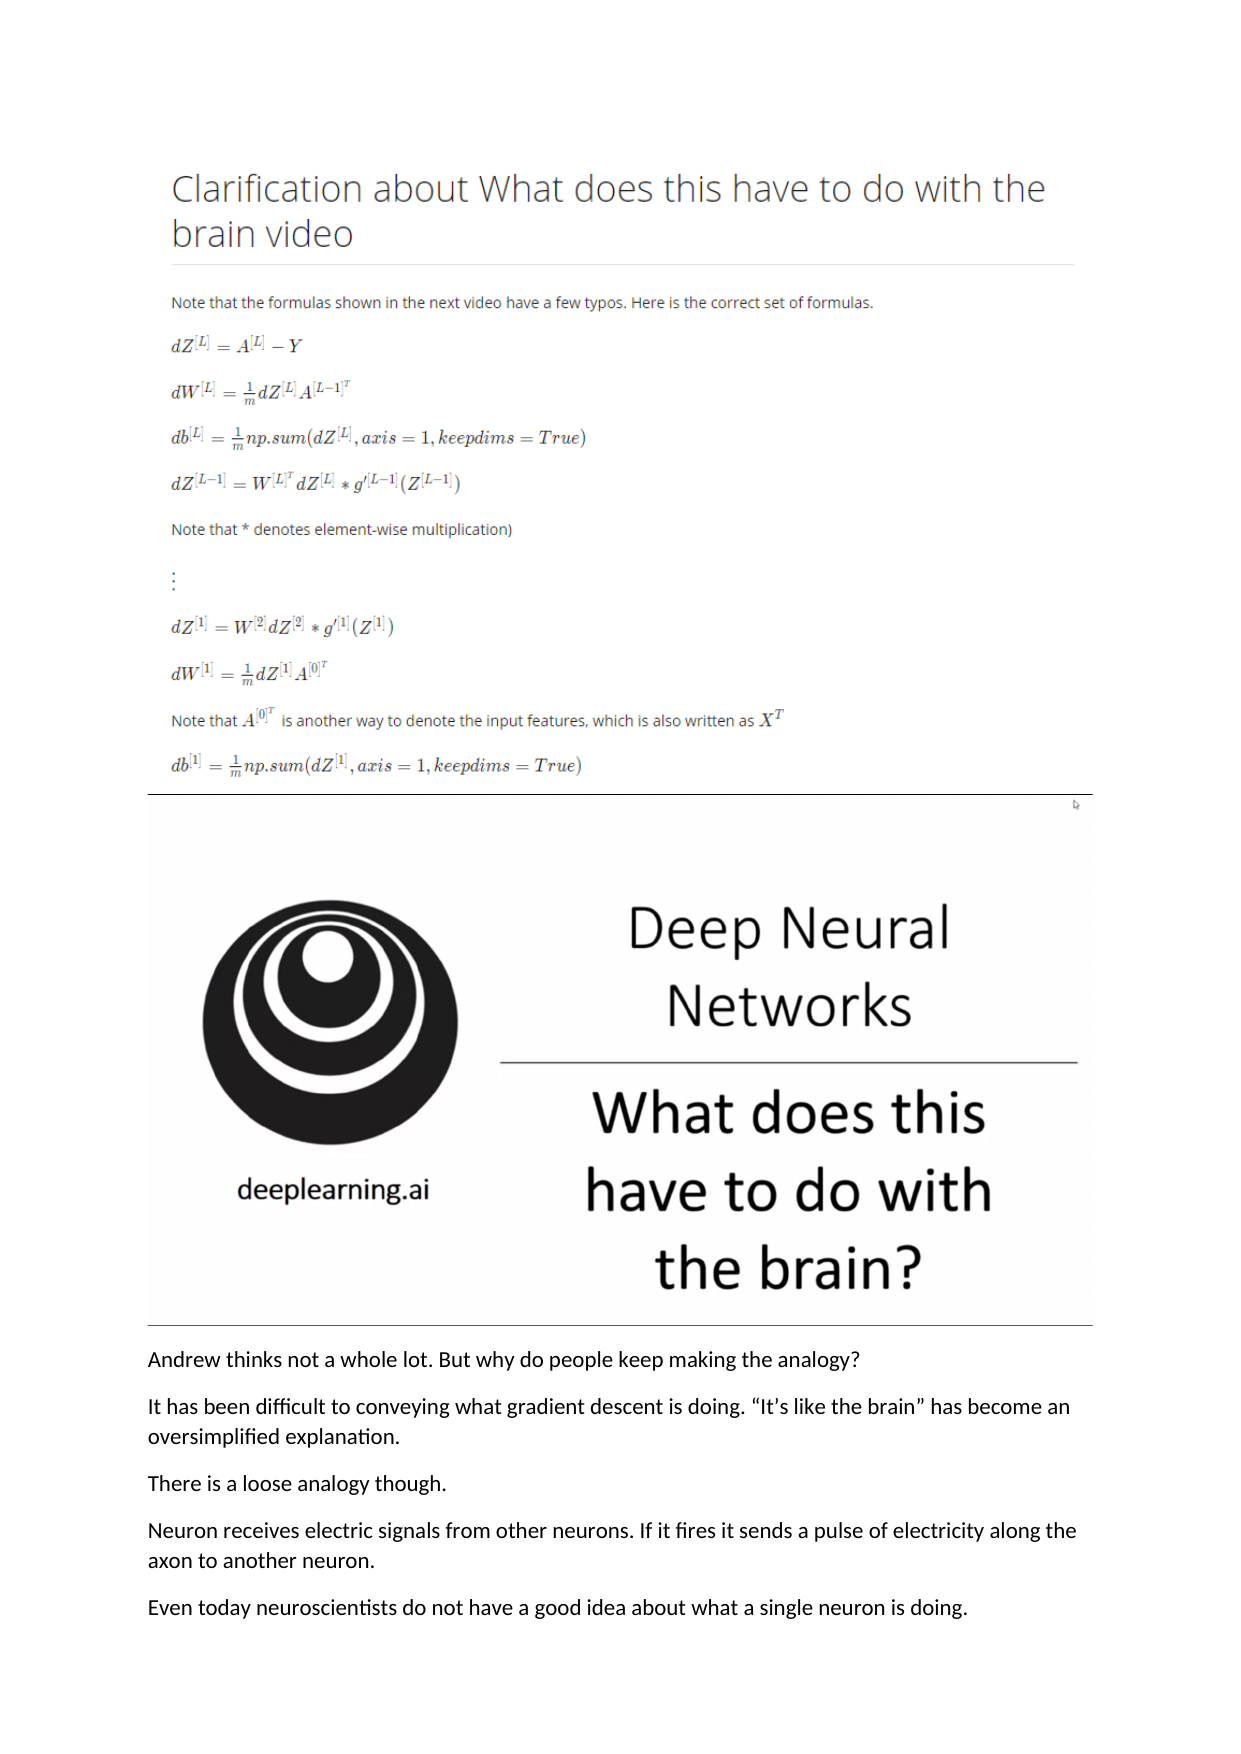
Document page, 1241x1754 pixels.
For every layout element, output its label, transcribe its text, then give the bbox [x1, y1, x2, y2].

text Andrew thinks not a whole lot. But why do people keep making the analogy? [148, 1345, 1093, 1373]
text Neuron receives electric signals from other neurons. If it fires it sends a pulse of electricity along the axon to another neuron. [148, 1516, 1093, 1574]
picture [147, 794, 1093, 1326]
text Even today neuroscientists do not have a good idea about what a single neuron is doing. [148, 1593, 1093, 1621]
picture [147, 147, 1093, 793]
text It has been difficult to conveying what gradient descent is doing. “It’s like the brain” has become an oversimplified explanation. [148, 1392, 1093, 1450]
text There is a loose analogy though. [148, 1469, 1093, 1497]
